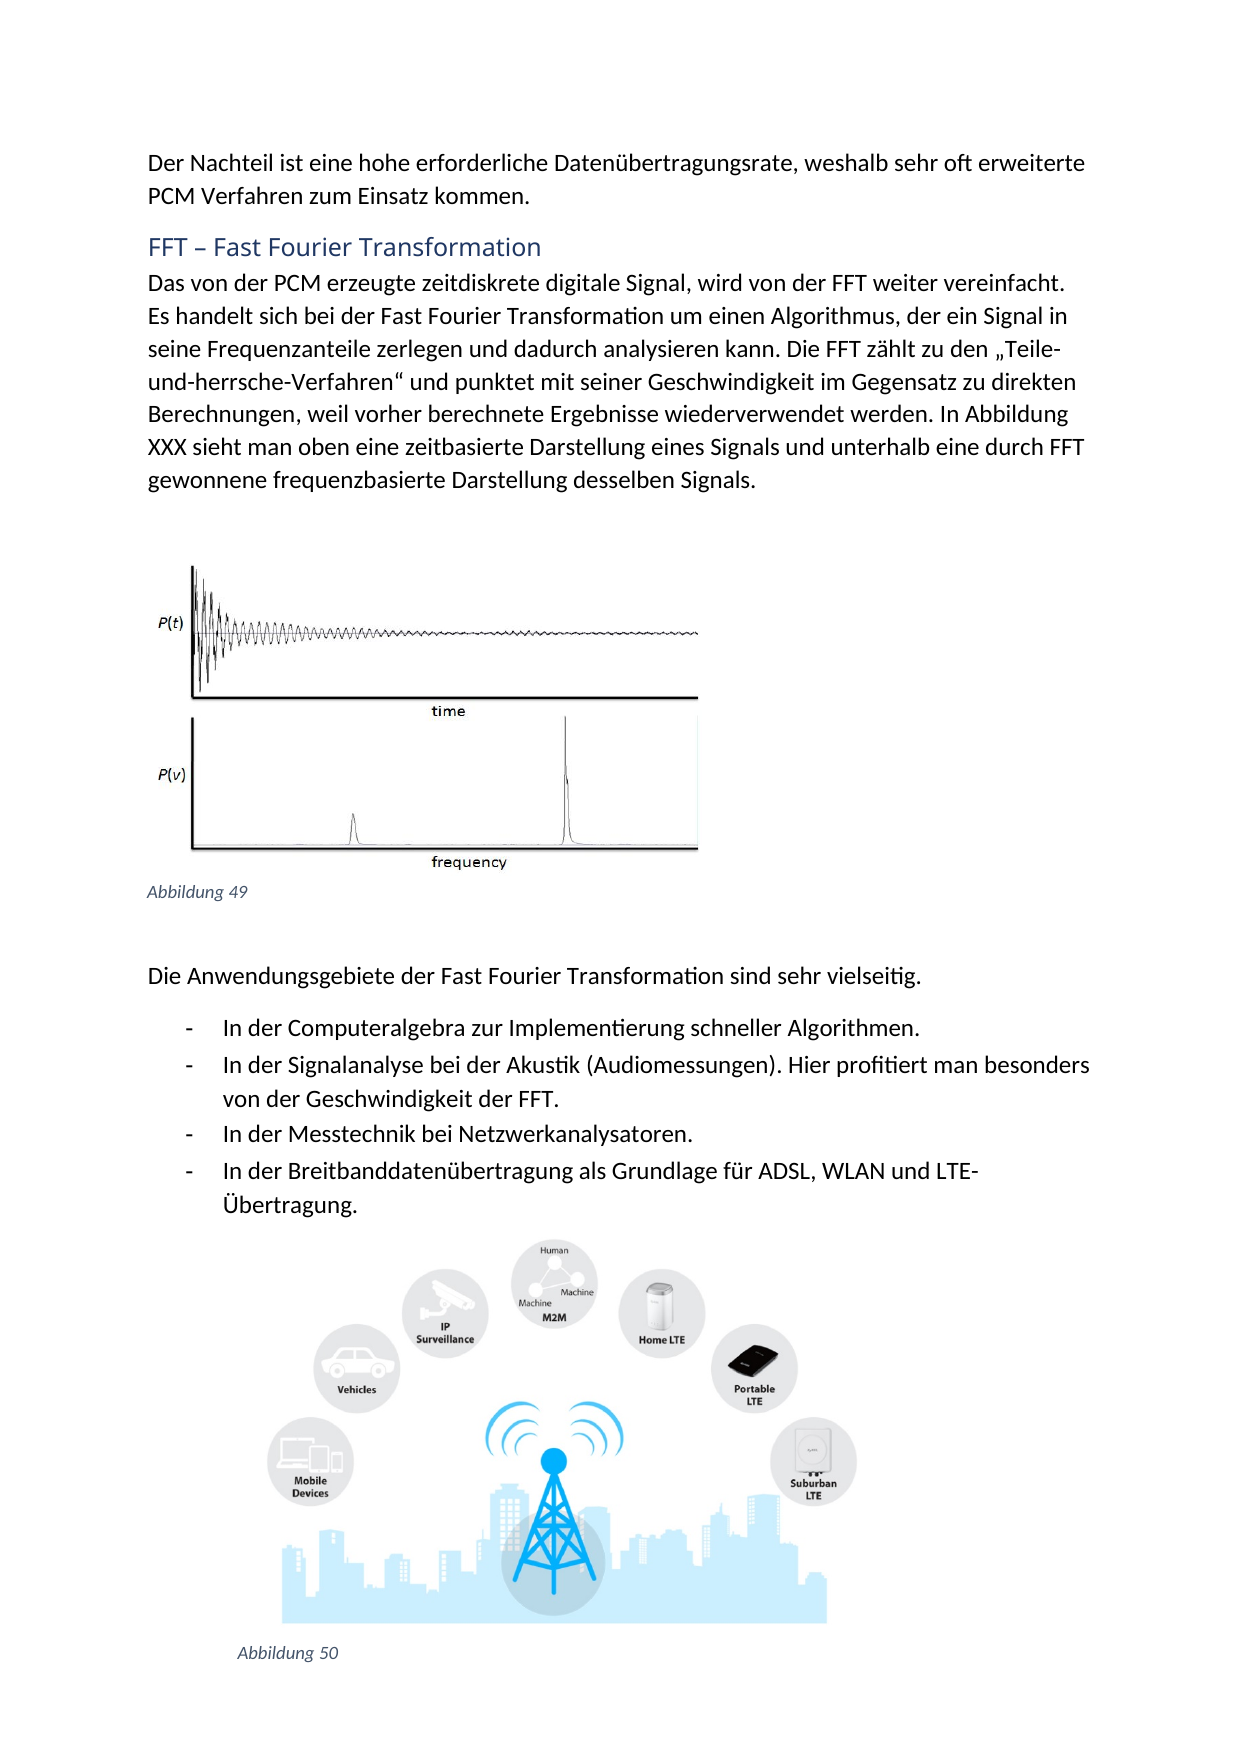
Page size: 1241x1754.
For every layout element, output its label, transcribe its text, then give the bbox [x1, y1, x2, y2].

list In der Computeralgebra zur Implementierung schneller Algorithmen. [185, 1010, 1093, 1044]
picture [146, 563, 702, 876]
list In der Signalanalyse bei der Akustik (Audiomessungen). Hier profitiert man besonders von der Geschwindigkeit der FFT. [185, 1047, 1093, 1113]
subtitle FFT – Fast Fourier Transformation [148, 230, 1093, 264]
list In der Breitbanddatenübertragung als Grundlage für ADSL, WLAN und LTE-Übertragung. [185, 1153, 1093, 1220]
picture [237, 1231, 887, 1632]
text Die Anwendungsgebiete der Fast Fourier Transformation sind sehr vielseitig. [148, 960, 1093, 991]
list In der Messtechnik bei Netzwerkanalysatoren. [185, 1116, 1093, 1150]
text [148, 148, 1093, 211]
text Das von der PCM erzeugte zeitdiskrete digitale Signal, wird von der FFT weiter vereinfacht. Es handelt sich bei der Fast Fourier Transformation um einen Algorithmus, der ein Signal in seine Frequenzanteile zerlegen und dadurch analysieren kann. Die FFT zählt zu den „Teile-und-herrsche-Verfahren“ und punktet mit seiner Geschwindigkeit im Gegensatz zu direkten Berechnungen, weil vorher berechnete Ergebnisse wiederverwendet werden. In Abbildung XXX sieht man oben eine zeitbasierte Darstellung eines Signals und unterhalb eine durch FFT gewonnene frequenzbasierte Darstellung desselben Signals. [148, 267, 1093, 495]
